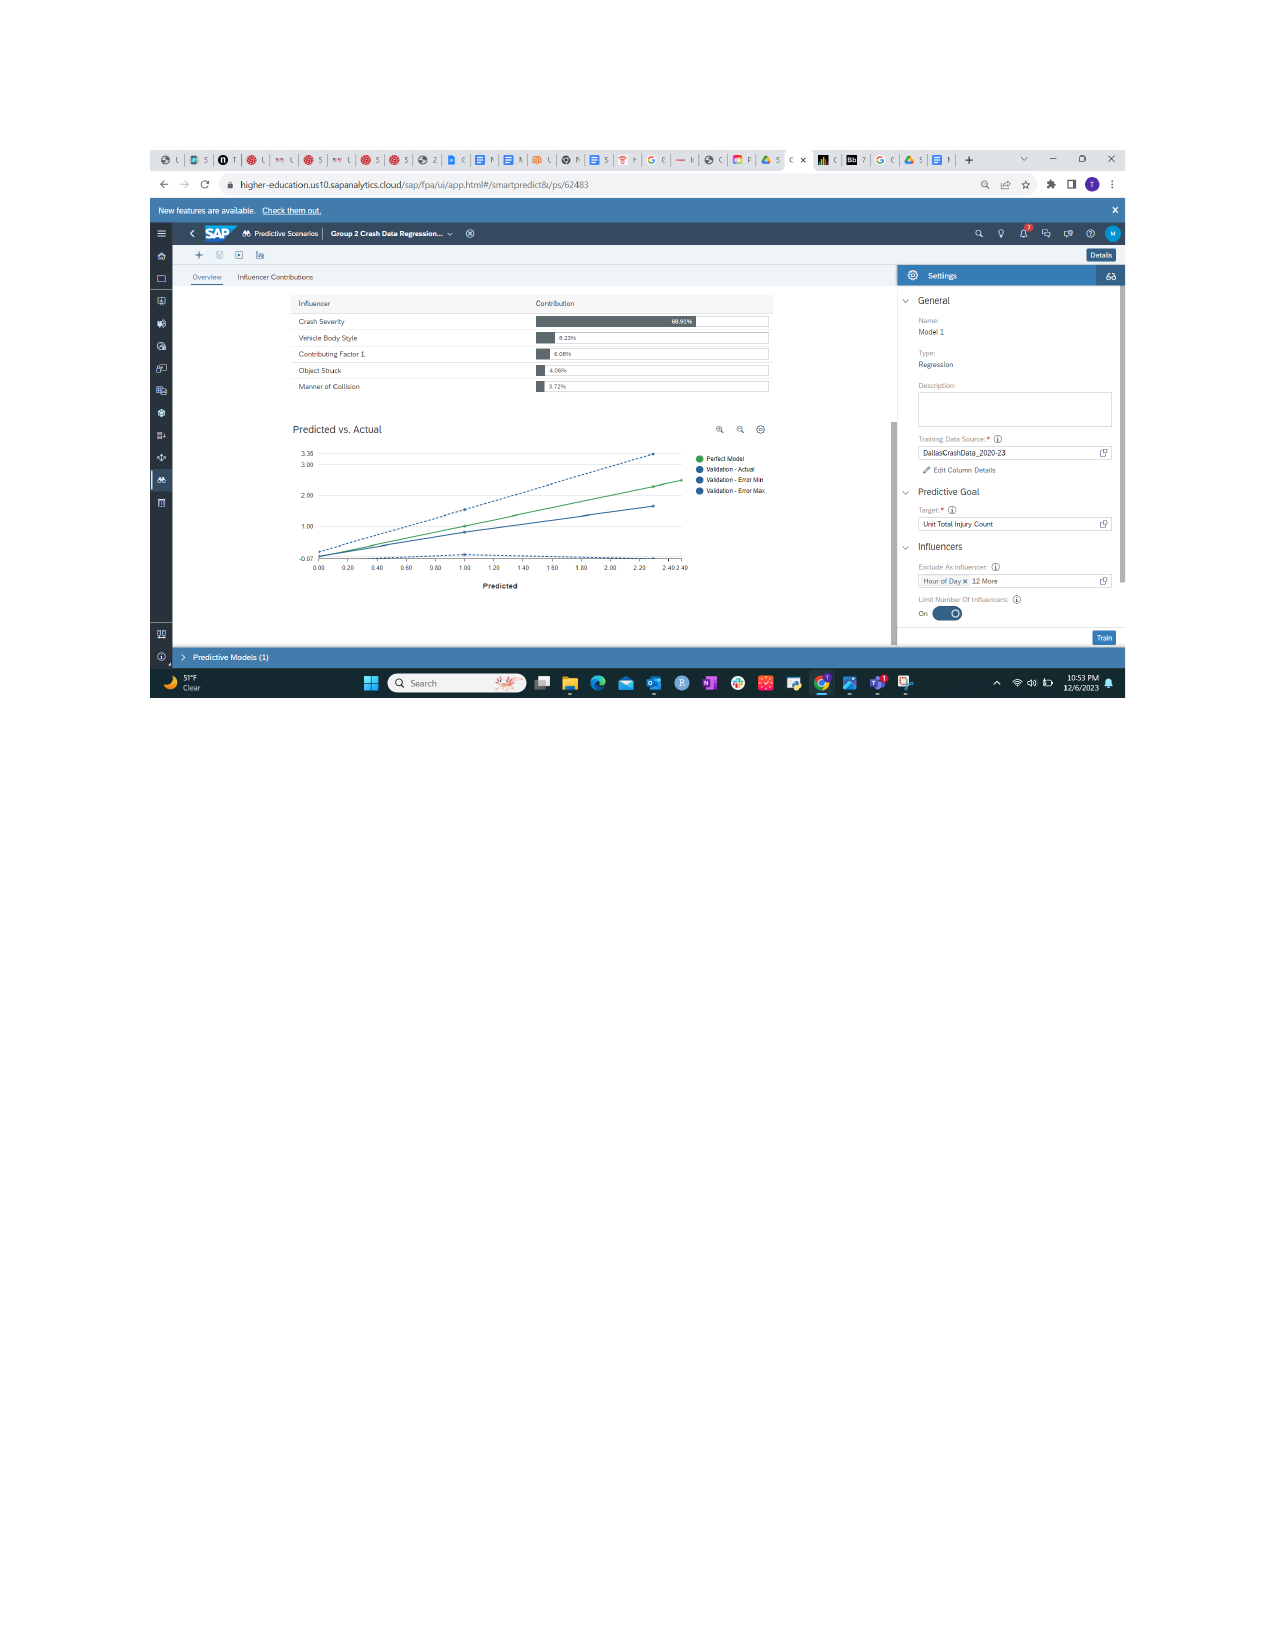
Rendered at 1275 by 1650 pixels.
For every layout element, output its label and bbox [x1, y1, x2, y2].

picture [150, 150, 1125, 698]
